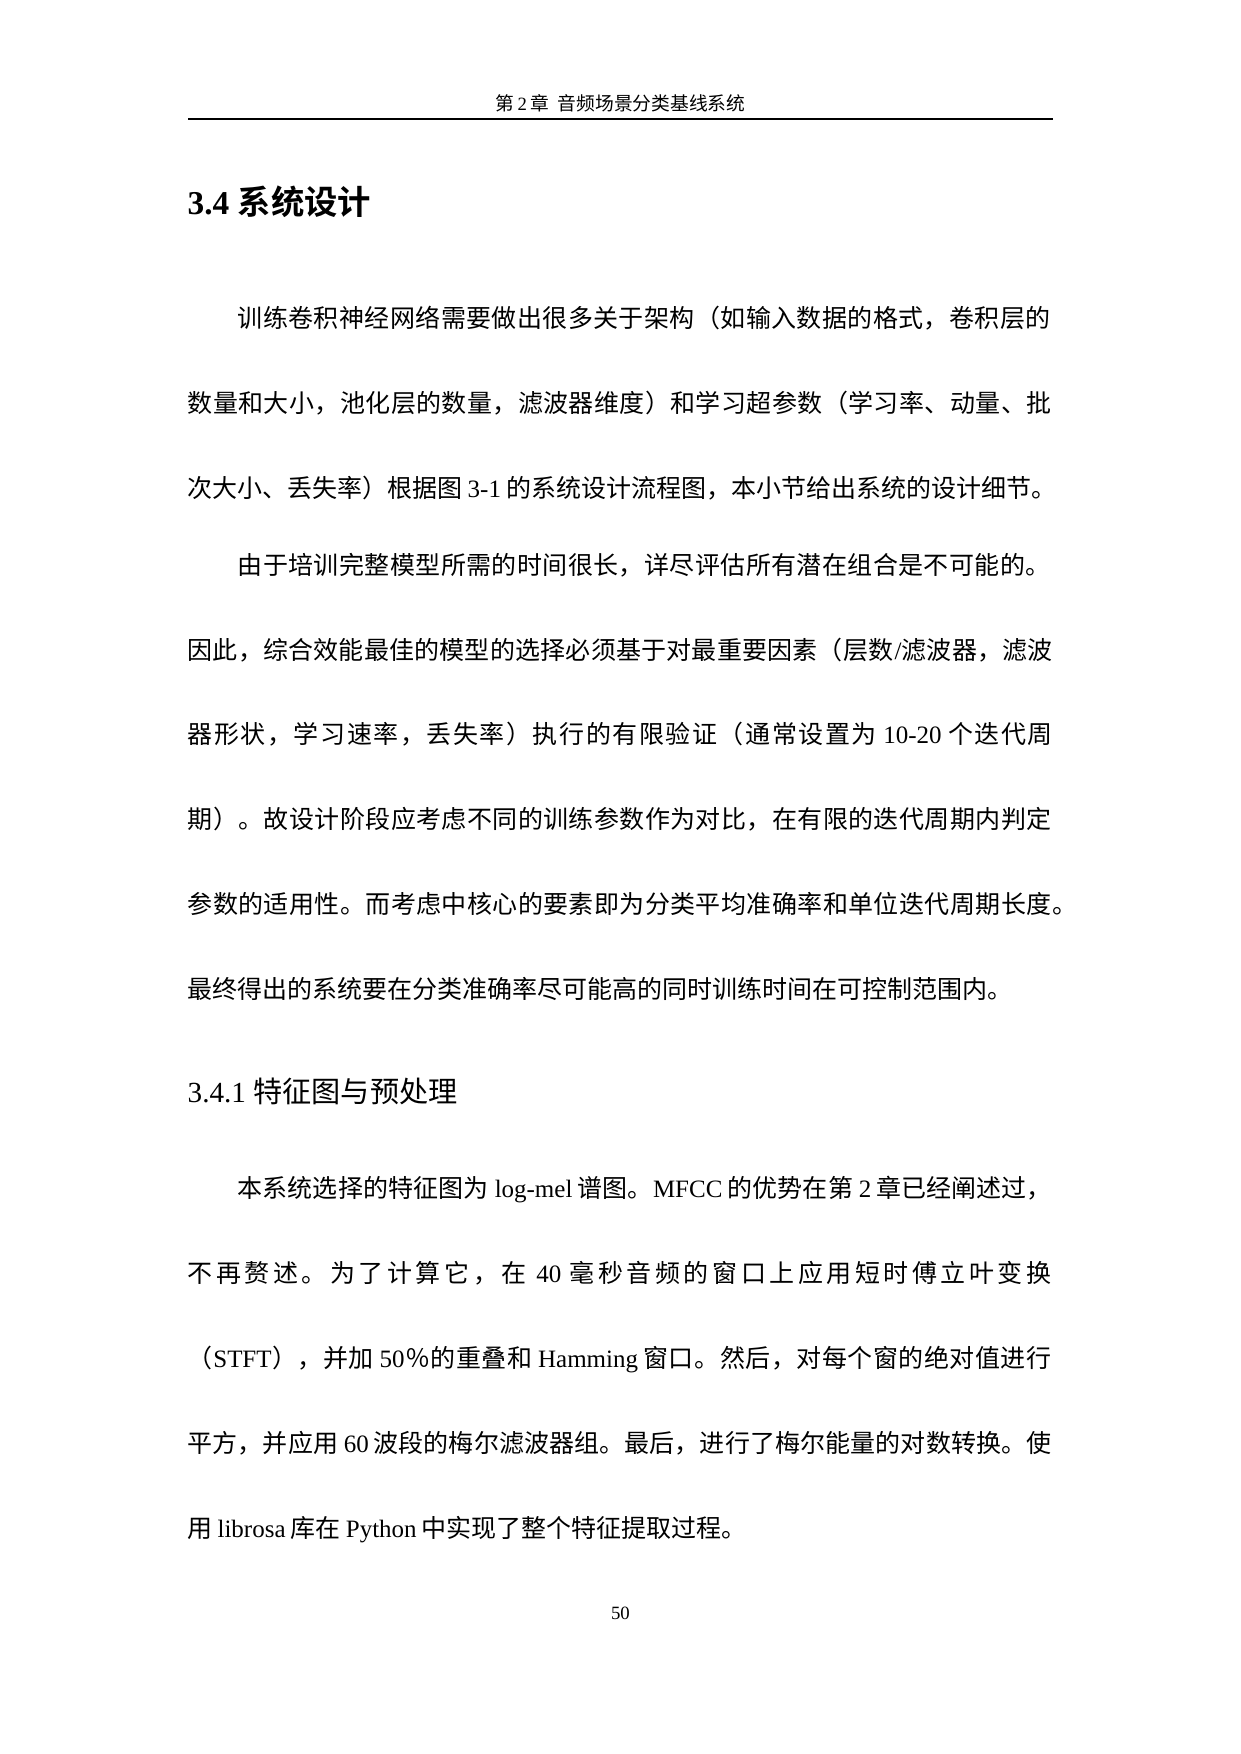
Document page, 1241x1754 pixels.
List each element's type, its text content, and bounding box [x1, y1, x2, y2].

subtitle 3.4.1 特征图与预处理 [187, 1056, 1053, 1124]
subtitle 3.4 系统设计 [187, 166, 1053, 233]
text 由于培训完整模型所需的时间很长，详尽评估所有潜在组合是不可能的。 因此，综合效能最佳的模型的选择必须基于对最重要因素（层数/滤波器，滤波器形状，学习速率，丢失率）执行的有限验证（通常设置为10-20个迭代周期）。故设计阶段应考虑不同的训练参数作为对比，在有限的迭代周期内判定参数的适用性。而考虑中核心的要素即为分类平均准确率和单位迭代周期长度。最终得出的系统要在分类准确率尽可能高的同时训练时间在可控制范围内。 [187, 529, 1053, 1022]
text 训练卷积神经网络需要做出很多关于架构（如输入数据的格式，卷积层的数量和大小，池化层的数量，滤波器维度）和学习超参数（学习率、动量、批次大小、丢失率）根据图3-1的系统设计流程图，本小节给出系统的设计细节。 [187, 283, 1053, 520]
text 本系统选择的特征图为log-mel谱图。MFCC的优势在第2章已经阐述过，不再赘述。为了计算它，在40毫秒音频的窗口上应用短时傅立叶变换（STFT），并加50％的重叠和Hamming窗口。然后，对每个窗的绝对值进行平方，并应用60波段的梅尔滤波器组。最后，进行了梅尔能量的对数转换。使用librosa库在Python中实现了整个特征提取过程。 [187, 1153, 1053, 1561]
